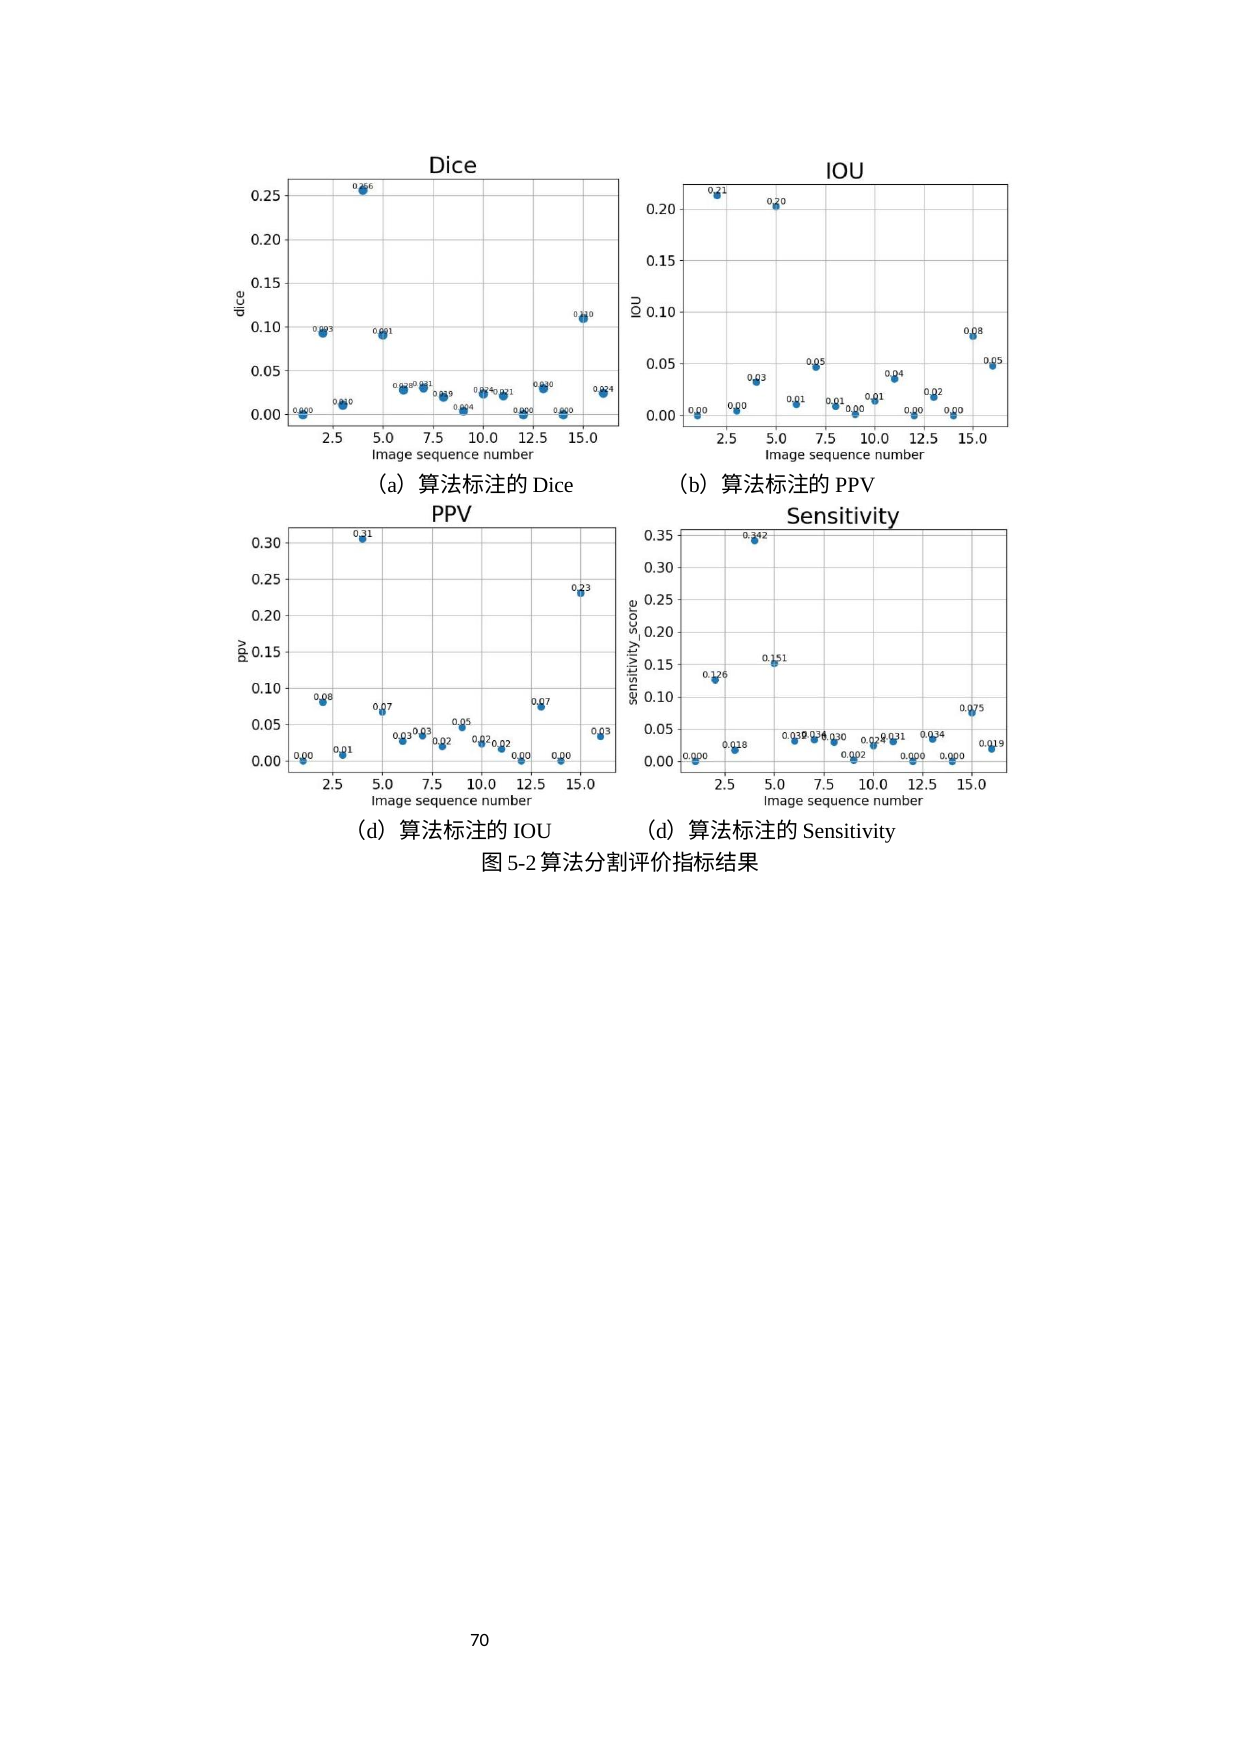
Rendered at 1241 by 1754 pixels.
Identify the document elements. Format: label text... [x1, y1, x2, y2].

list 算法标注的IOU （d）算法标注的Sensitivity [187, 813, 1053, 845]
text （a）算法标注的Dice （b）算法标注的PPV [187, 467, 1053, 499]
text 图5-2算法分割评价指标结果 [187, 845, 1053, 877]
picture [228, 499, 1012, 814]
picture [227, 150, 1013, 468]
